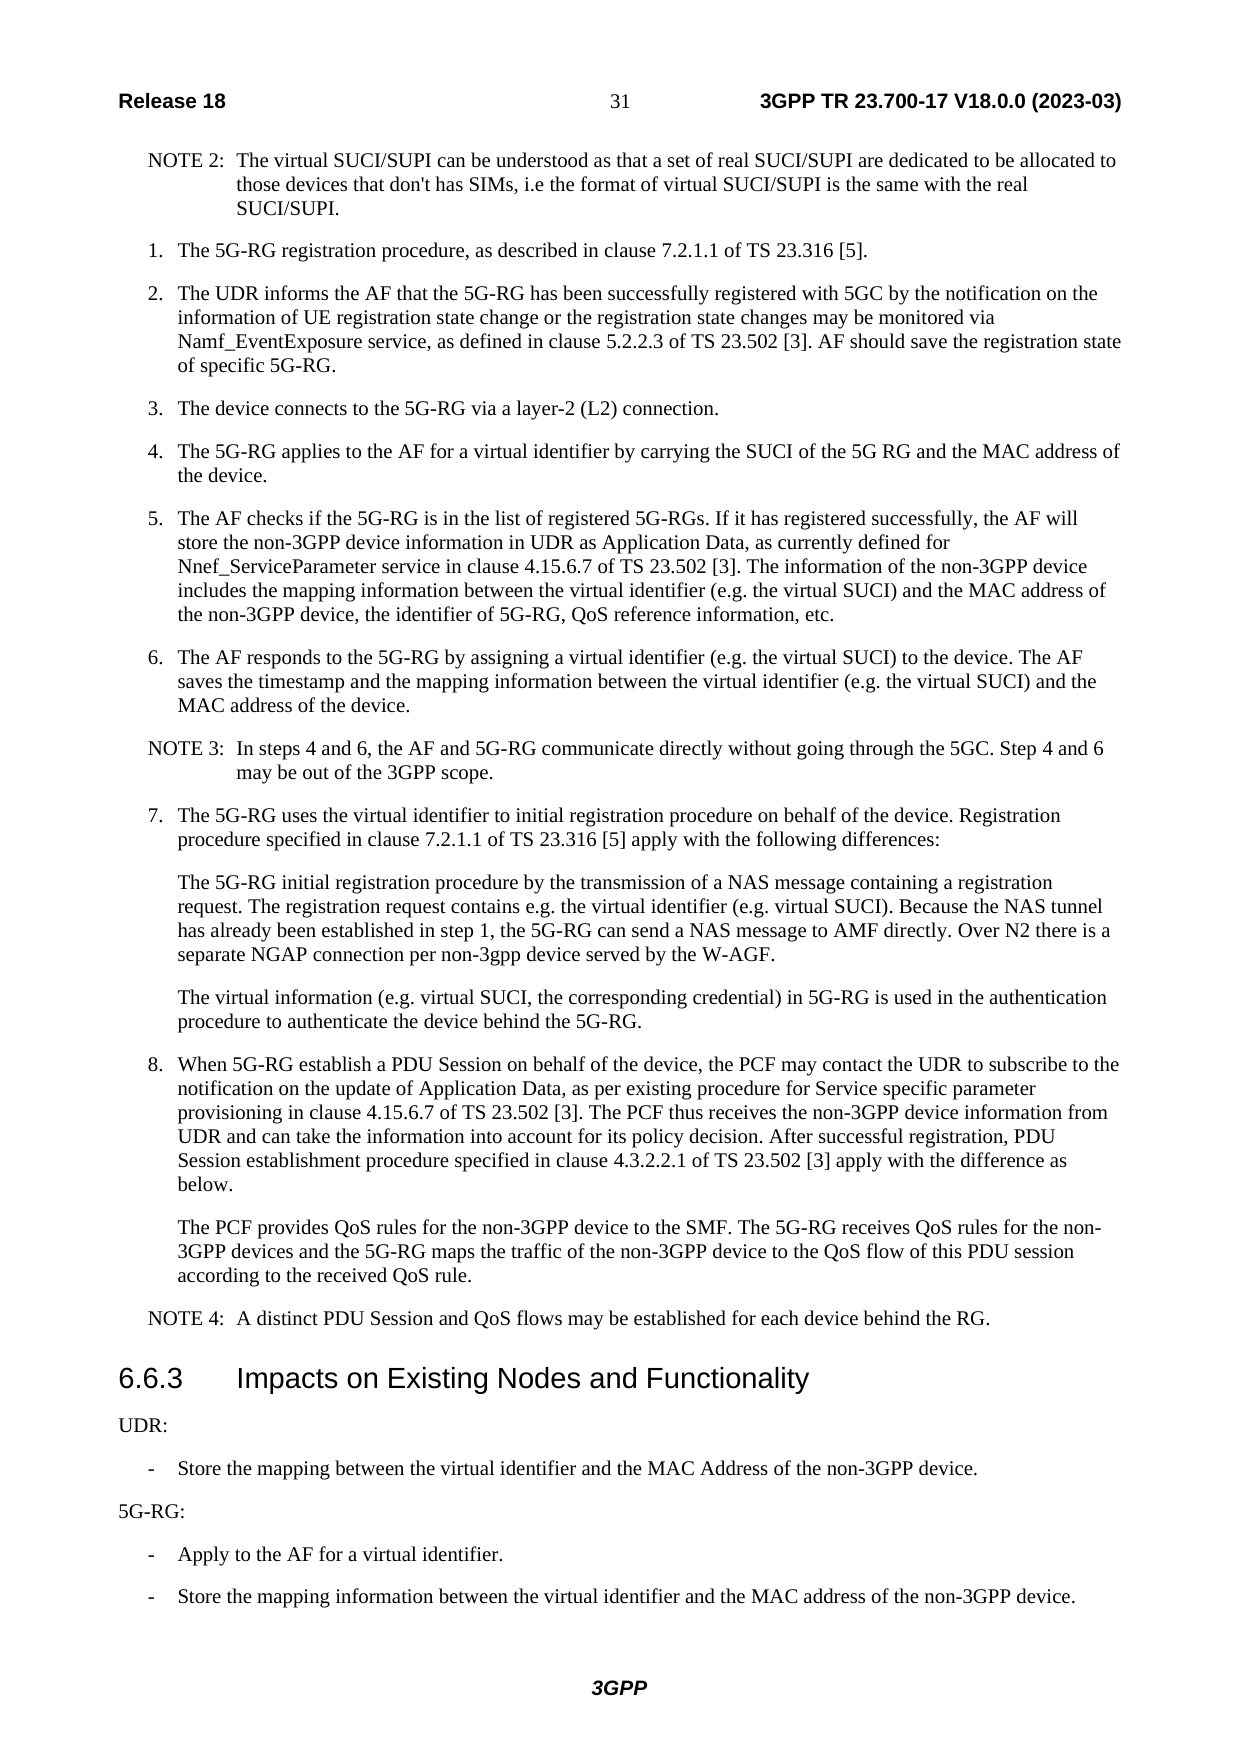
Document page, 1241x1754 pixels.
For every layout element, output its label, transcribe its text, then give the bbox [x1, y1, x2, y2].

text 2. The UDR informs the AF that the 5G-RG has been successfully registered with 5GC by the notification on the information of UE registration state change or the registration state changes may be monitored via Namf_EventExposure service, as defined in clause 5.2.2.3 of TS 23.502 [3]. AF should save the registration state of specific 5G-RG. [148, 281, 1122, 377]
text 7. The 5G-RG uses the virtual identifier to initial registration procedure on behalf of the device. Registration procedure specified in clause 7.2.1.1 of TS 23.316 [5] apply with the following differences: [148, 803, 1122, 851]
text NOTE 4: A distinct PDU Session and QoS flows may be established for each device behind the RG. [148, 1306, 1122, 1330]
text 8. When 5G-RG establish a PDU Session on behalf of the device, the PCF may contact the UDR to subscribe to the notification on the update of Application Data, as per existing procedure for Service specific parameter provisioning in clause 4.15.6.7 of TS 23.502 [3]. The PCF thus receives the non-3GPP device information from UDR and can take the information into account for its policy decision. After successful registration, PDU Session establishment procedure specified in clause 4.3.2.2.1 of TS 23.502 [3] apply with the difference as below. [148, 1052, 1122, 1196]
text 5. The AF checks if the 5G-RG is in the list of registered 5G-RGs. If it has registered successfully, the AF will store the non-3GPP device information in UDR as Application Data, as currently defined for Nnef_ServiceParameter service in clause 4.15.6.7 of TS 23.502 [3]. The information of the non-3GPP device includes the mapping information between the virtual identifier (e.g. the virtual SUCI) and the MAC address of the non-3GPP device, the identifier of 5G-RG, QoS reference information, etc. [148, 506, 1122, 626]
text - Store the mapping information between the virtual identifier and the MAC address of the non-3GPP device. [148, 1584, 1122, 1608]
text The virtual information (e.g. virtual SUCI, the corresponding credential) in 5G-RG is used in the authentication procedure to authenticate the device behind the 5G-RG. [148, 985, 1122, 1033]
subtitle 6.6.3 Impacts on Existing Nodes and Functionality [118, 1361, 1122, 1394]
text 4. The 5G-RG applies to the AF for a virtual identifier by carrying the SUCI of the 5G RG and the MAC address of the device. [148, 439, 1122, 487]
text 3. The device connects to the 5G-RG via a layer-2 (L2) connection. [148, 396, 1122, 420]
text 5G-RG: [118, 1499, 1122, 1523]
text NOTE 2: The virtual SUCI/SUPI can be understood as that a set of real SUCI/SUPI are dedicated to be allocated to those devices that don't has SIMs, i.e the format of virtual SUCI/SUPI is the same with the real SUCI/SUPI. [148, 147, 1122, 220]
text 6. The AF responds to the 5G-RG by assigning a virtual identifier (e.g. the virtual SUCI) to the device. The AF saves the timestamp and the mapping information between the virtual identifier (e.g. the virtual SUCI) and the MAC address of the device. [148, 645, 1122, 717]
text NOTE 3: In steps 4 and 6, the AF and 5G-RG communicate directly without going through the 5GC. Step 4 and 6 may be out of the 3GPP scope. [148, 736, 1122, 784]
text The 5G-RG initial registration procedure by the transmission of a NAS message containing a registration request. The registration request contains e.g. the virtual identifier (e.g. virtual SUCI). Because the NAS tunnel has already been established in step 1, the 5G-RG can send a NAS message to AMF directly. Over N2 there is a separate NGAP connection per non-3gpp device served by the W-AGF. [148, 870, 1122, 966]
text UDR: [118, 1413, 1122, 1437]
text The PCF provides QoS rules for the non-3GPP device to the SMF. The 5G-RG receives QoS rules for the non-3GPP devices and the 5G-RG maps the traffic of the non-3GPP device to the QoS flow of this PDU session according to the received QoS rule. [148, 1215, 1122, 1287]
text - Store the mapping between the virtual identifier and the MAC Address of the non-3GPP device. [148, 1456, 1122, 1480]
text - Apply to the AF for a virtual identifier. [148, 1542, 1122, 1566]
text 1. The 5G-RG registration procedure, as described in clause 7.2.1.1 of TS 23.316 [5]. [148, 238, 1122, 262]
